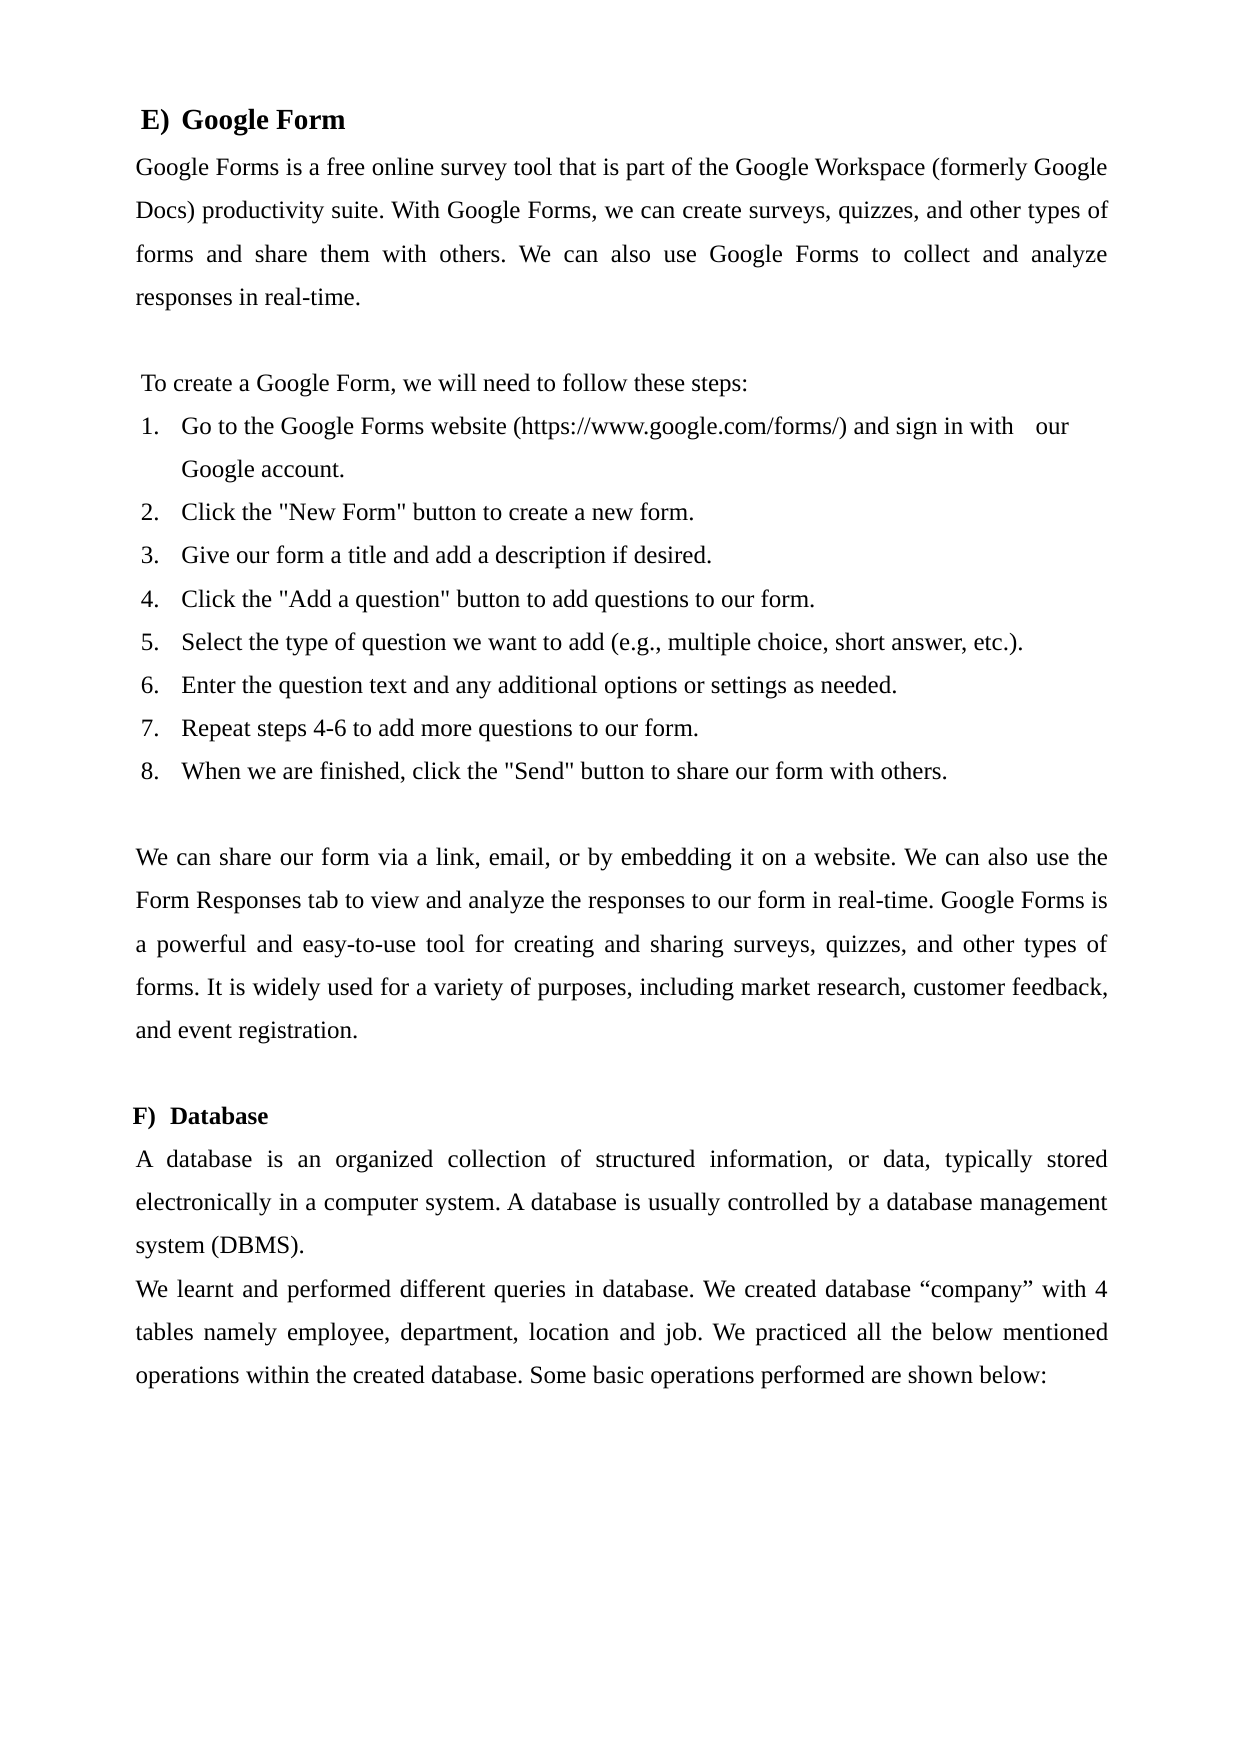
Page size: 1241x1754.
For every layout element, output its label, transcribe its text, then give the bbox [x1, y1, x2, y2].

list We learnt and performed different queries in database. We created database “company” with 4 tables namely employee, department, location and job. We practiced all the below mentioned operations within the created database. Some basic operations performed are shown below: [135, 1274, 1109, 1389]
list Repeat steps 4-6 to add more questions to our form. [141, 713, 1109, 742]
list Give our form a title and add a description if desired. [141, 541, 1109, 569]
list Go to the Google Forms website (https://www.google.com/forms/) and sign in with our Google account. [141, 411, 1109, 483]
list Click the "New Form" button to create a new form. [141, 497, 1109, 526]
list We can share our form via a link, email, or by embedding it on a website. We can also use the Form Responses tab to view and analyze the responses to our form in real-time. Google Forms is a powerful and easy-to-use tool for creating and sharing surveys, quizzes, and other types of forms. It is widely used for a variety of purposes, including market research, customer feedback, and event registration. [135, 842, 1109, 1044]
list Google Form [141, 102, 1109, 136]
list Click the "Add a question" button to add questions to our form. [141, 584, 1109, 612]
list Google Forms is a free online survey tool that is part of the Google Workspace (formerly Google Docs) productivity suite. With Google Forms, we can create surveys, quizzes, and other types of forms and share them with others. We can also use Google Forms to collect and analyze responses in real-time. [135, 152, 1109, 311]
list When we are finished, click the "Send" button to share our form with others. [141, 756, 1109, 785]
list Enter the question text and any additional options or settings as needed. [141, 670, 1109, 699]
list Select the type of question we want to add (e.g., multiple choice, short answer, etc.). [141, 627, 1109, 656]
list A database is an organized collection of structured information, or data, typically stored electronically in a computer system. A database is usually controlled by a database management system (DBMS). [135, 1144, 1109, 1259]
list Database [132, 1101, 1109, 1130]
list To create a Google Form, we will need to follow these steps: [141, 368, 1109, 397]
